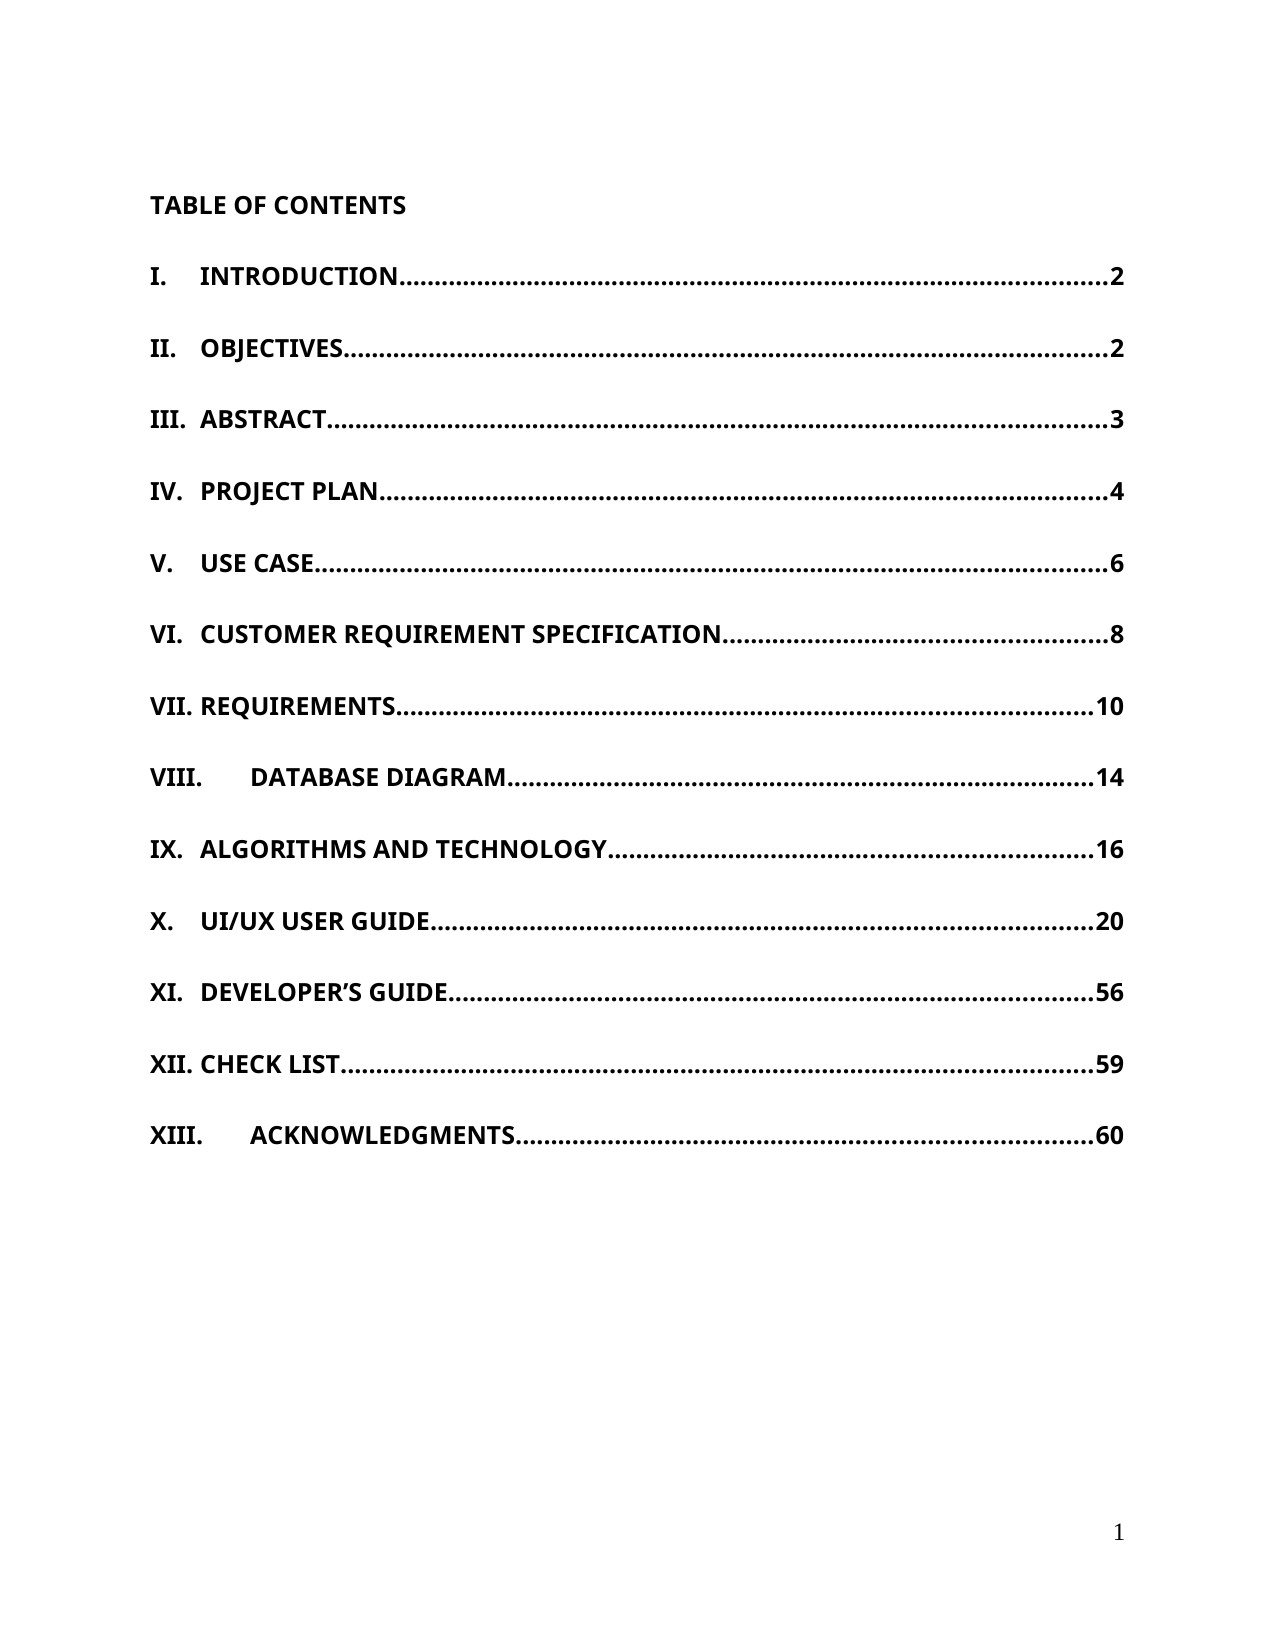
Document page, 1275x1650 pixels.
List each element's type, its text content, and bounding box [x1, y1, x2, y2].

text II. Objectives 2 [150, 331, 1125, 365]
text XII. Check List 59 [150, 1046, 1125, 1080]
text VIII. Database Diagram 14 [150, 760, 1125, 794]
text I. Introduction 2 [150, 259, 1125, 293]
text XIII. Acknowledgments 60 [150, 1118, 1125, 1152]
text XI. Developer’s Guide 56 [150, 975, 1125, 1009]
text X. UI/UX User Guide 20 [150, 903, 1125, 937]
text VI. Customer Requirement Specification. 8 [150, 617, 1125, 651]
text VII. Requirements 10 [150, 688, 1125, 722]
text IV. Project Plan 4 [150, 474, 1125, 508]
text V. Use Case 6 [150, 545, 1125, 579]
text TABLE OF CONTENTS [150, 187, 1125, 222]
text IX. Algorithms and Technology 16 [150, 832, 1125, 866]
text III. Abstract 3 [150, 402, 1125, 436]
